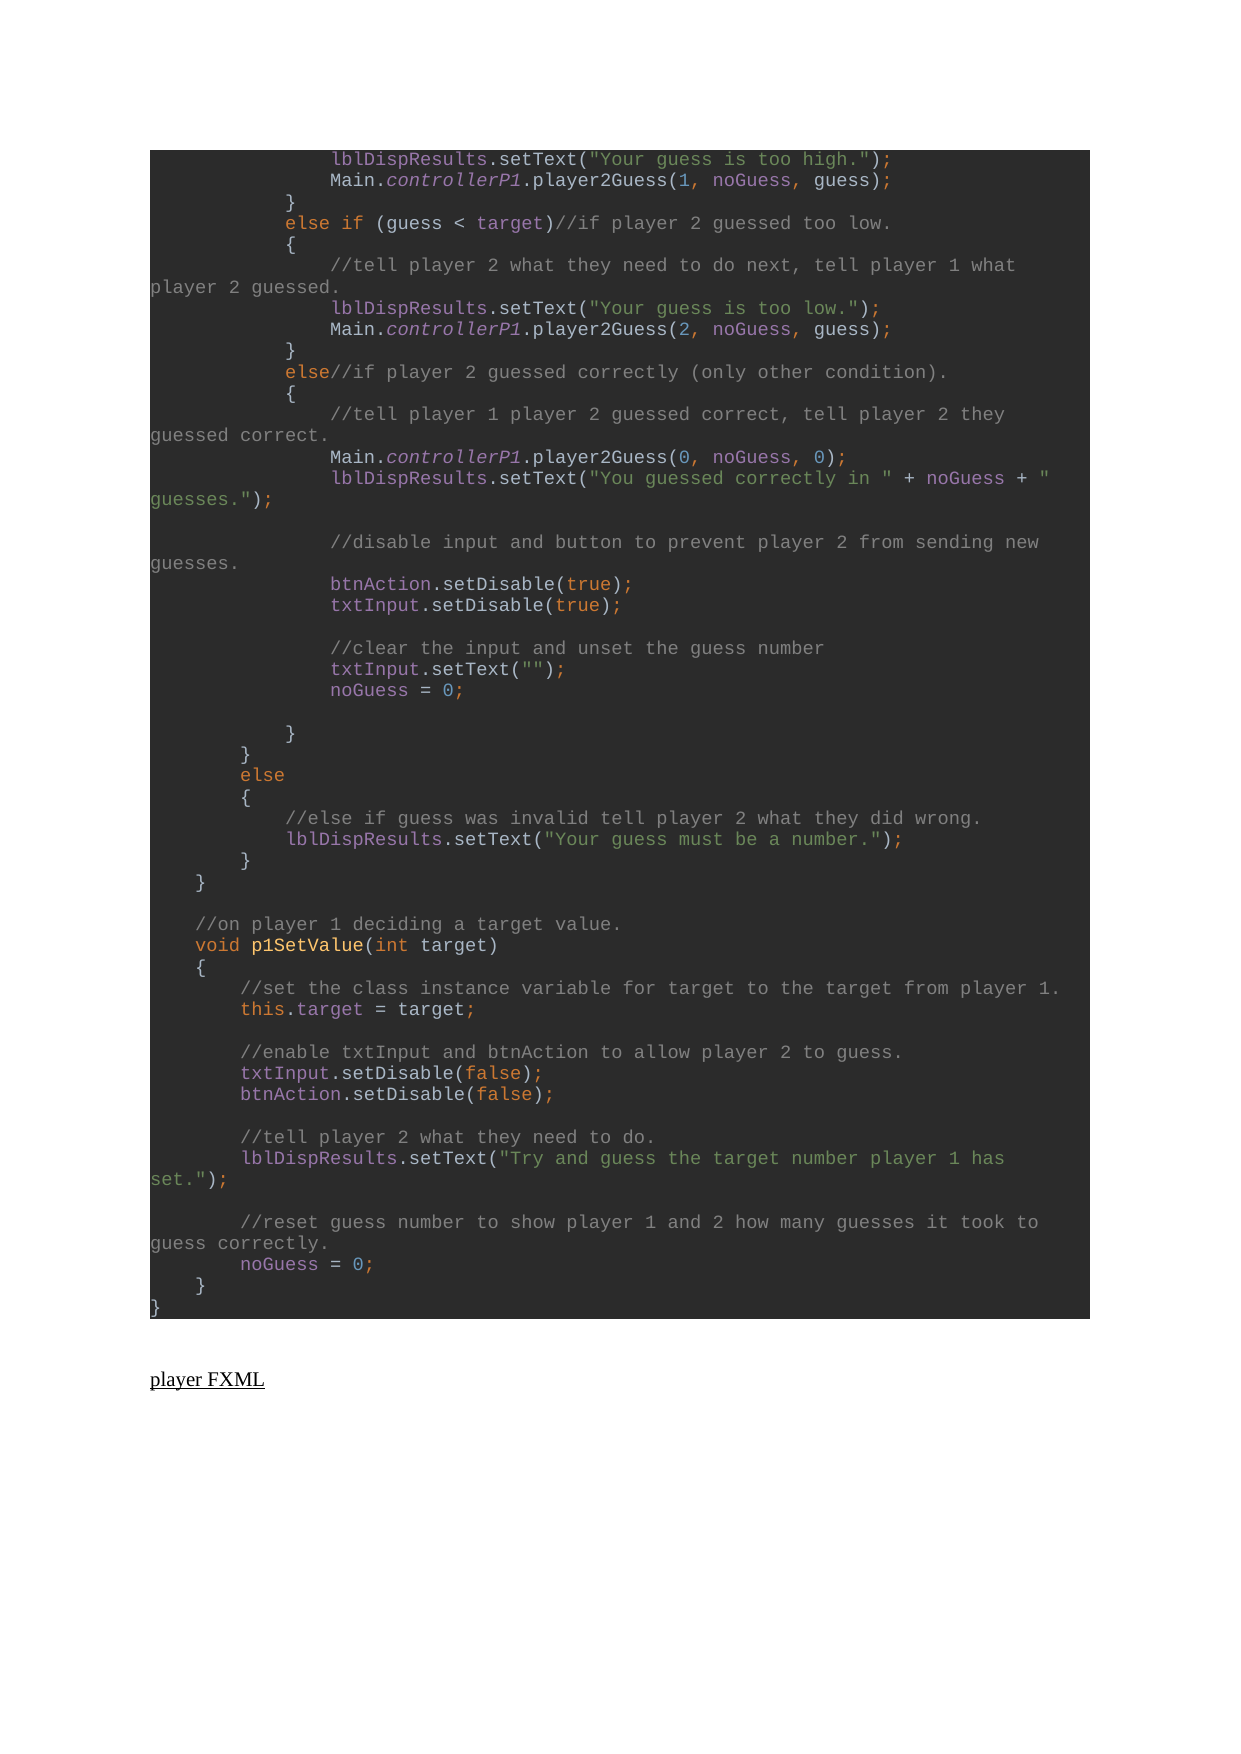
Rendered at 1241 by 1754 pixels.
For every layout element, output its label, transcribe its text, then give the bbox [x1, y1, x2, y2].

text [150, 150, 1090, 1319]
text player FXML [150, 1367, 1090, 1391]
